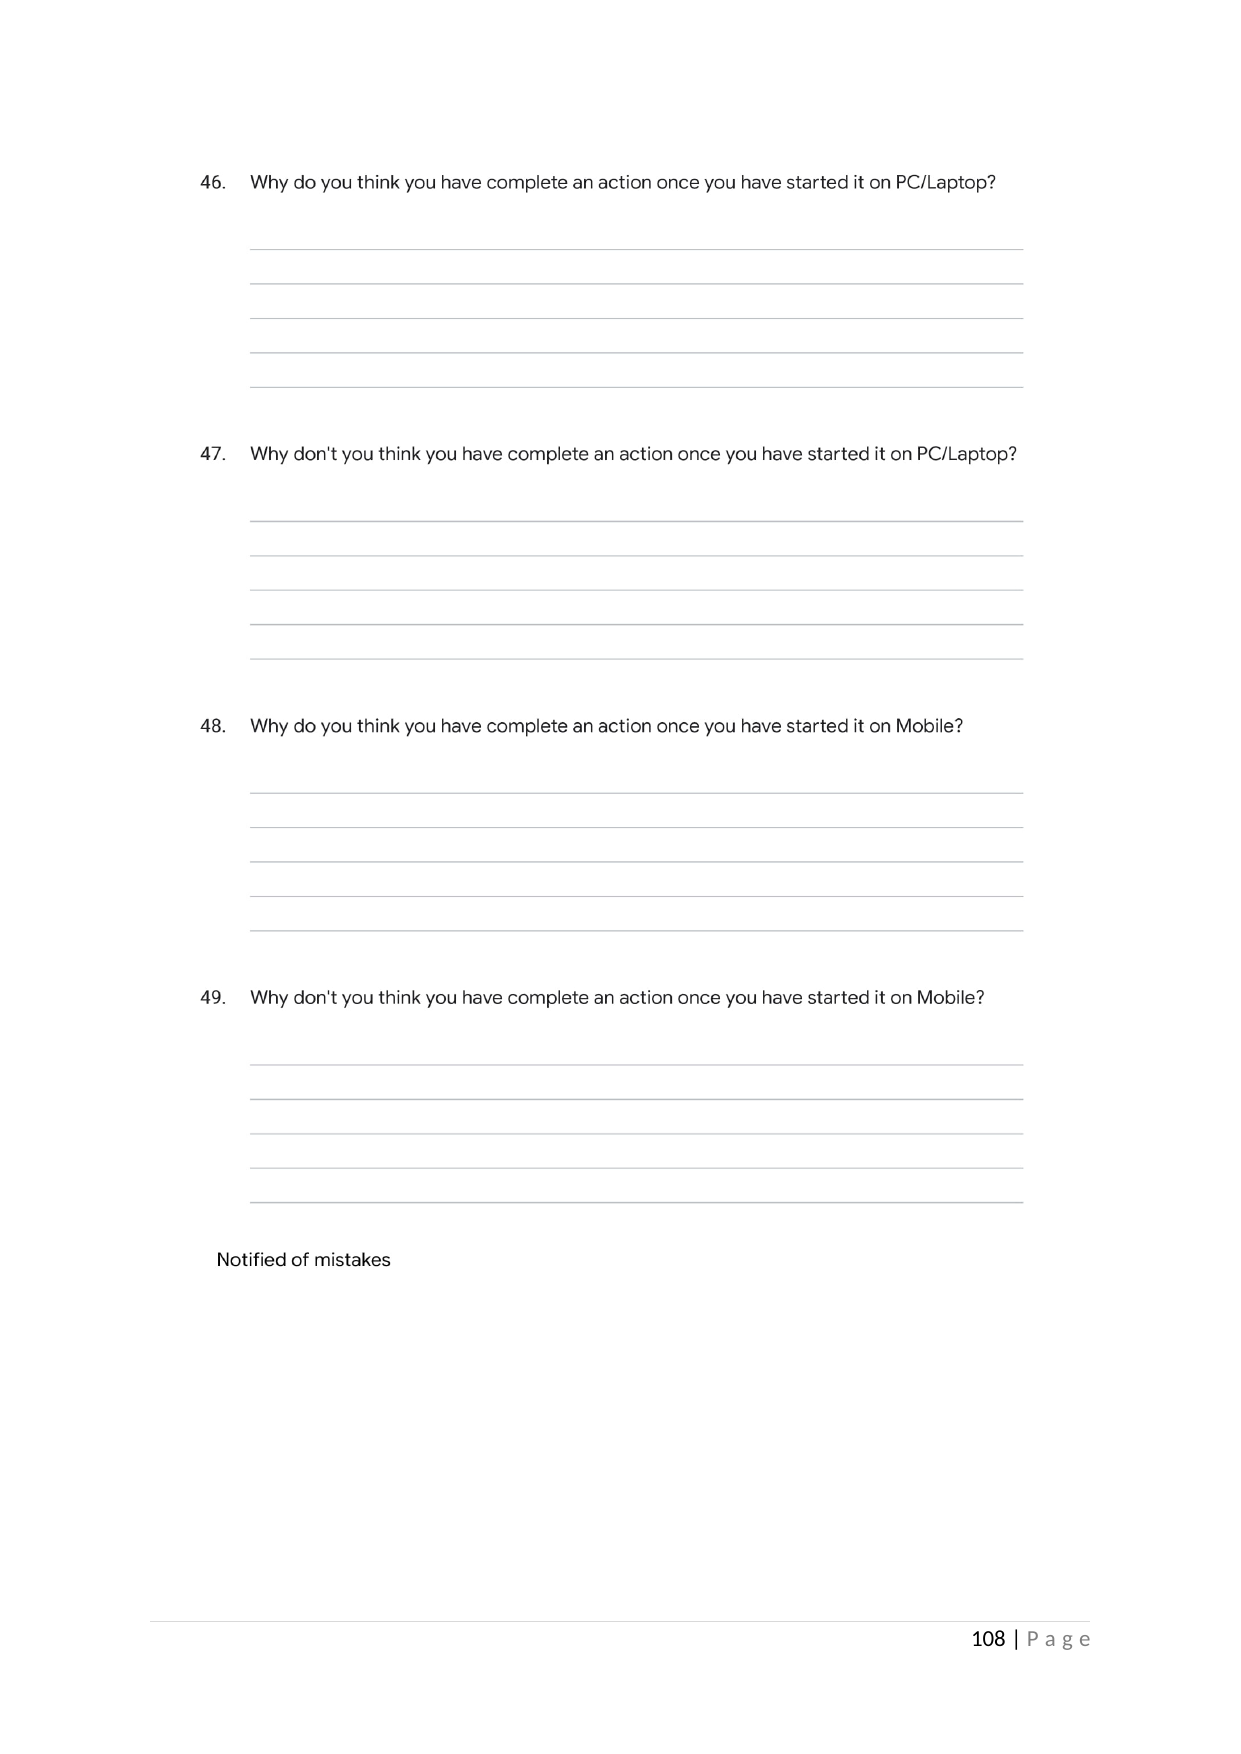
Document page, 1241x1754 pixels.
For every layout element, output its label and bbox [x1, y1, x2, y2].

picture [150, 150, 1091, 1481]
